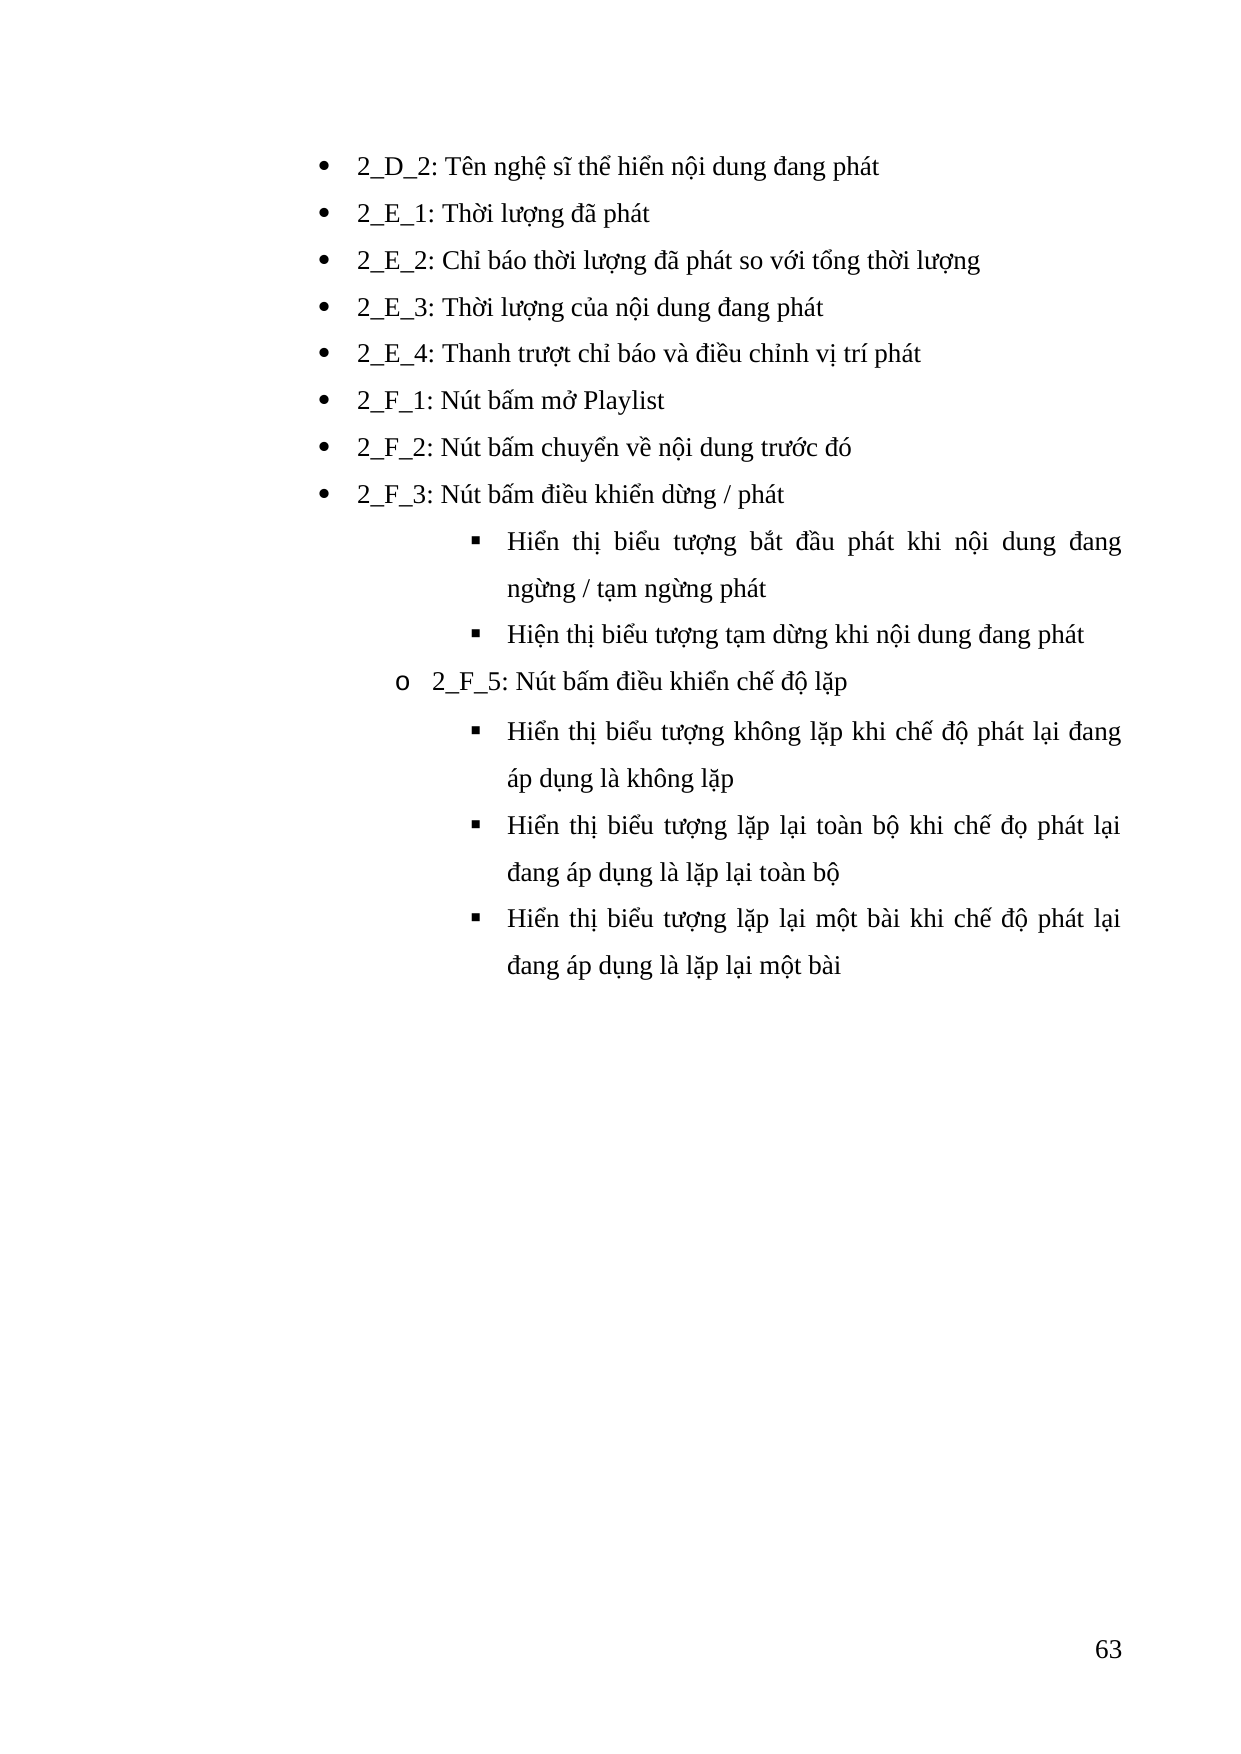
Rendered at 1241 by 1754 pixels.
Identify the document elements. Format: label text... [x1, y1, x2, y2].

list 2_F_2: Nút bấm chuyển về nội dung trước đó [319, 431, 1122, 462]
list 2_E_2: Chỉ báo thời lượng đã phát so với tổng thời lượng [319, 244, 1122, 275]
list 2_F_3: Nút bấm điều khiển dừng / phát [319, 478, 1122, 509]
list 2_F_1: Nút bấm mở Playlist [319, 384, 1122, 416]
list 2_E_1: Thời lượng đã phát [319, 197, 1122, 228]
list Hiển thị biểu tượng lặp lại toàn bộ khi chế đọ phát lại đang áp dụng là lặp lại toàn bộ [469, 809, 1122, 887]
list Hiển thị biểu tượng bắt đầu phát khi nội dung đang ngừng / tạm ngừng phát [469, 525, 1122, 603]
list 2_E_3: Thời lượng của nội dung đang phát [319, 291, 1122, 322]
list Hiển thị biểu tượng lặp lại một bài khi chế độ phát lại đang áp dụng là lặp lại một bài [469, 902, 1122, 980]
list 2_F_5: Nút bấm điều khiển chế độ lặp [394, 665, 1122, 699]
list 2_D_2: Tên nghệ sĩ thể hiển nội dung đang phát [319, 150, 1122, 181]
list Hiển thị biểu tượng không lặp khi chế độ phát lại đang áp dụng là không lặp [469, 715, 1122, 793]
list Hiện thị biểu tượng tạm dừng khi nội dung đang phát [469, 618, 1122, 650]
list 2_E_4: Thanh trượt chỉ báo và điều chỉnh vị trí phát [319, 337, 1122, 369]
